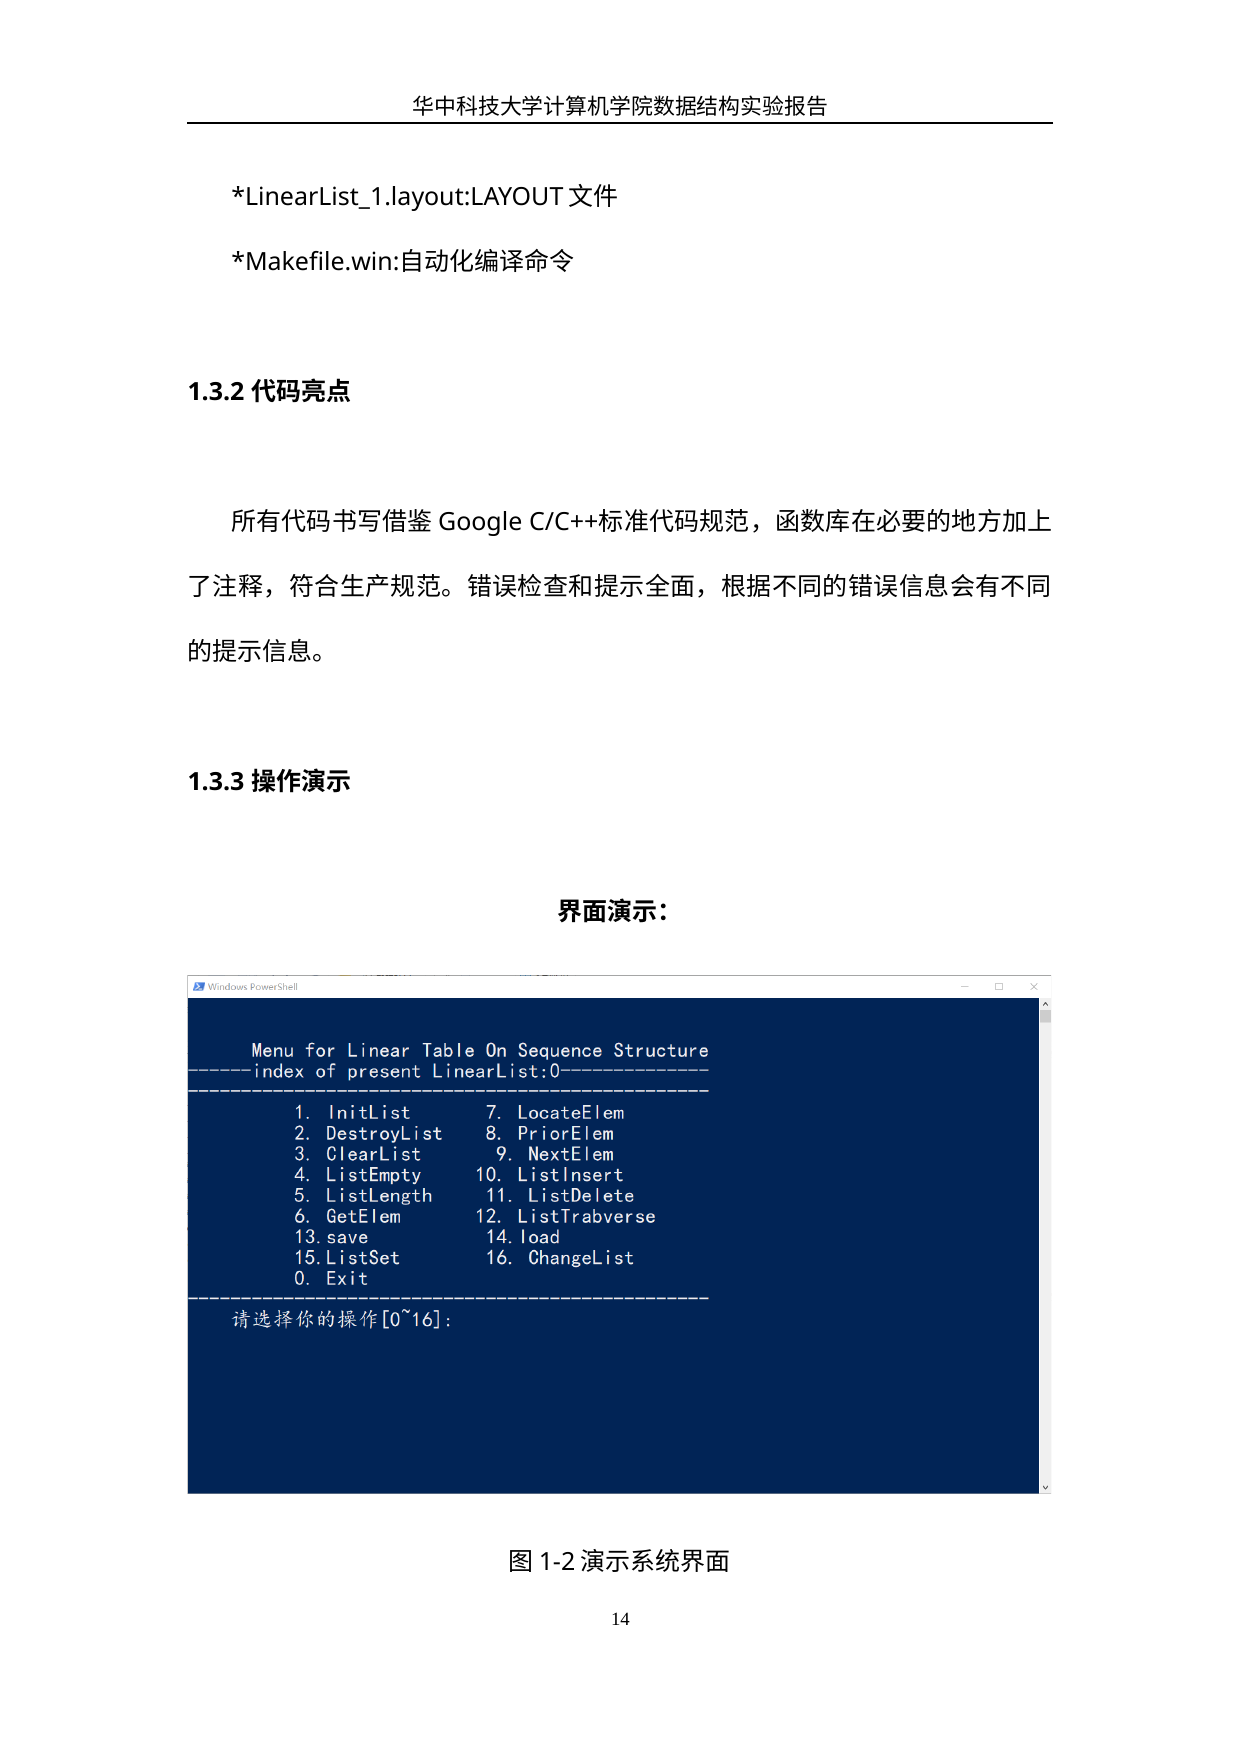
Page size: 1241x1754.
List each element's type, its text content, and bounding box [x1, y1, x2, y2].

text 界面演示： [187, 877, 1053, 942]
text 图1-2演示系统界面 [186, 1527, 1053, 1592]
text 1.3.2 代码亮点 [187, 357, 1053, 422]
text 1.3.3 操作演示 [187, 747, 1053, 812]
text *Makefile.win:自动化编译命令 [187, 227, 1053, 292]
picture [187, 975, 1052, 1494]
text 所有代码书写借鉴Google C/C++标准代码规范，函数库在必要的地方加上了注释，符合生产规范。错误检查和提示全面，根据不同的错误信息会有不同的提示信息。 [187, 487, 1053, 682]
text *LinearList_1.layout:LAYOUT文件 [187, 162, 1053, 227]
